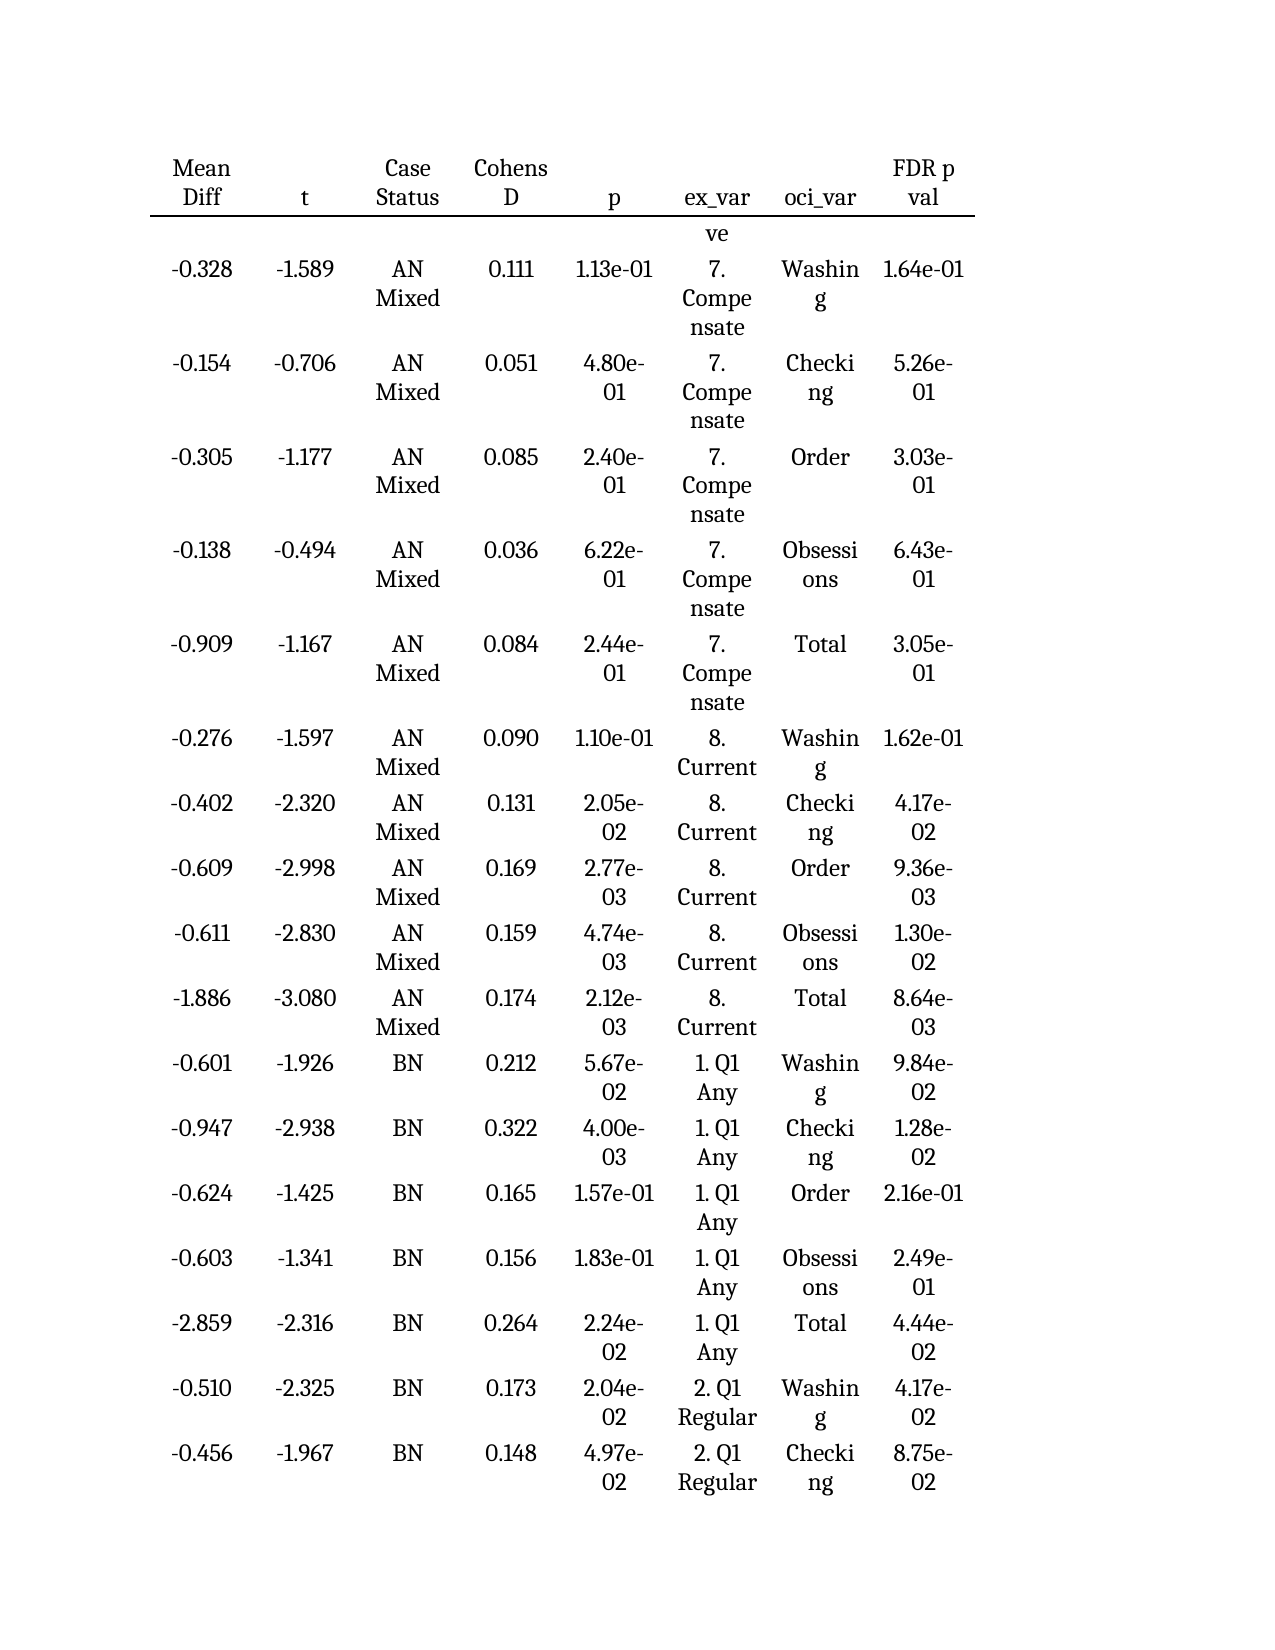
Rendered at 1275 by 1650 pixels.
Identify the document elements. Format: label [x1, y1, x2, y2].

table_header [139, 150, 1114, 1500]
